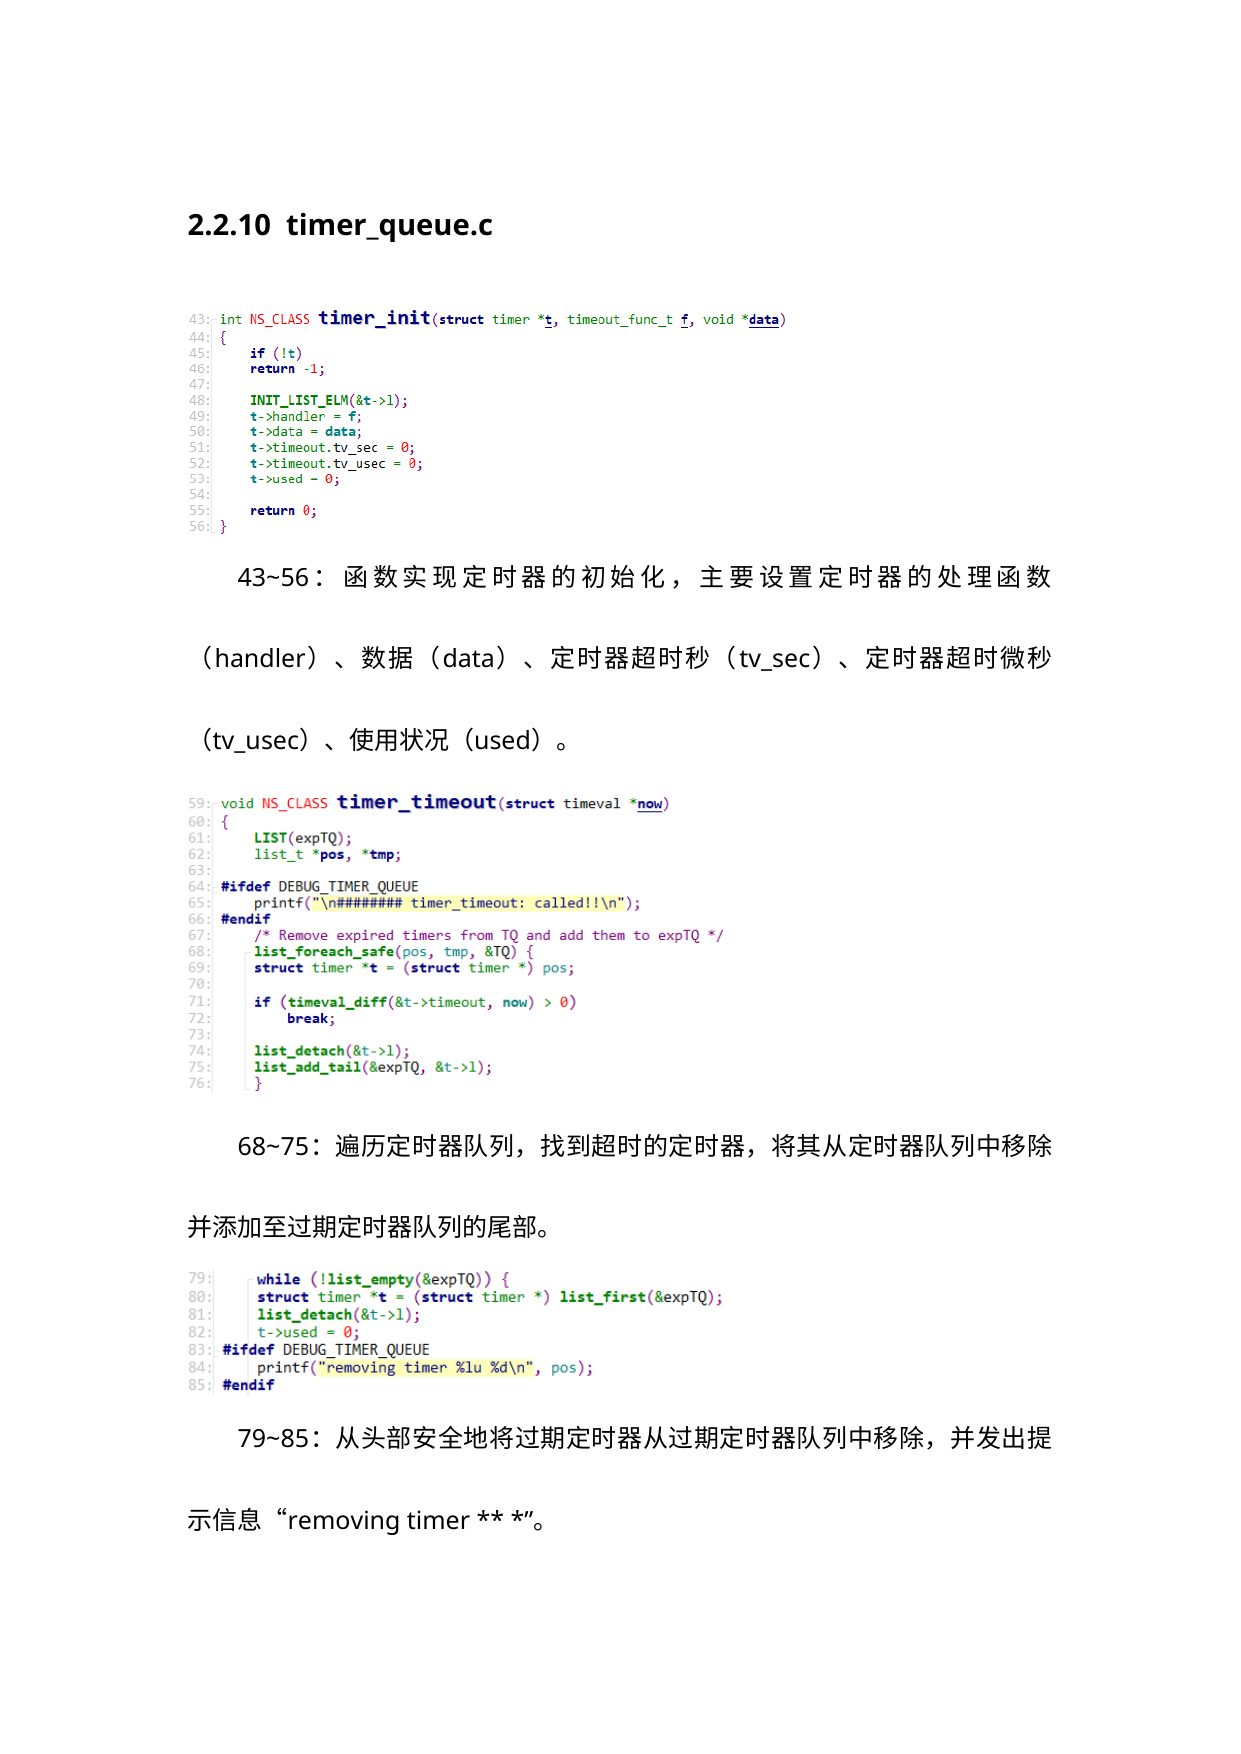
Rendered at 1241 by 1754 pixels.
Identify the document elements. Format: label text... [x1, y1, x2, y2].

picture [187, 792, 726, 1093]
subtitle 2.2.10 timer_queue.c [187, 191, 1053, 256]
text 79~85：从头部安全地将过期定时器从过期定时器队列中移除，并发出提示信息“removing timer ** *”。 [187, 1404, 1053, 1551]
picture [187, 309, 788, 535]
text 68~75：遍历定时器队列，找到超时的定时器，将其从定时器队列中移除并添加至过期定时器队列的尾部。 [187, 1112, 1053, 1258]
picture [187, 1269, 725, 1395]
text 43~56：函数实现定时器的初始化，主要设置定时器的处理函数（handler）、数据（data）、定时器超时秒（tv_sec）、定时器超时微秒（tv_usec）、使用状况（used）。 [187, 543, 1053, 771]
